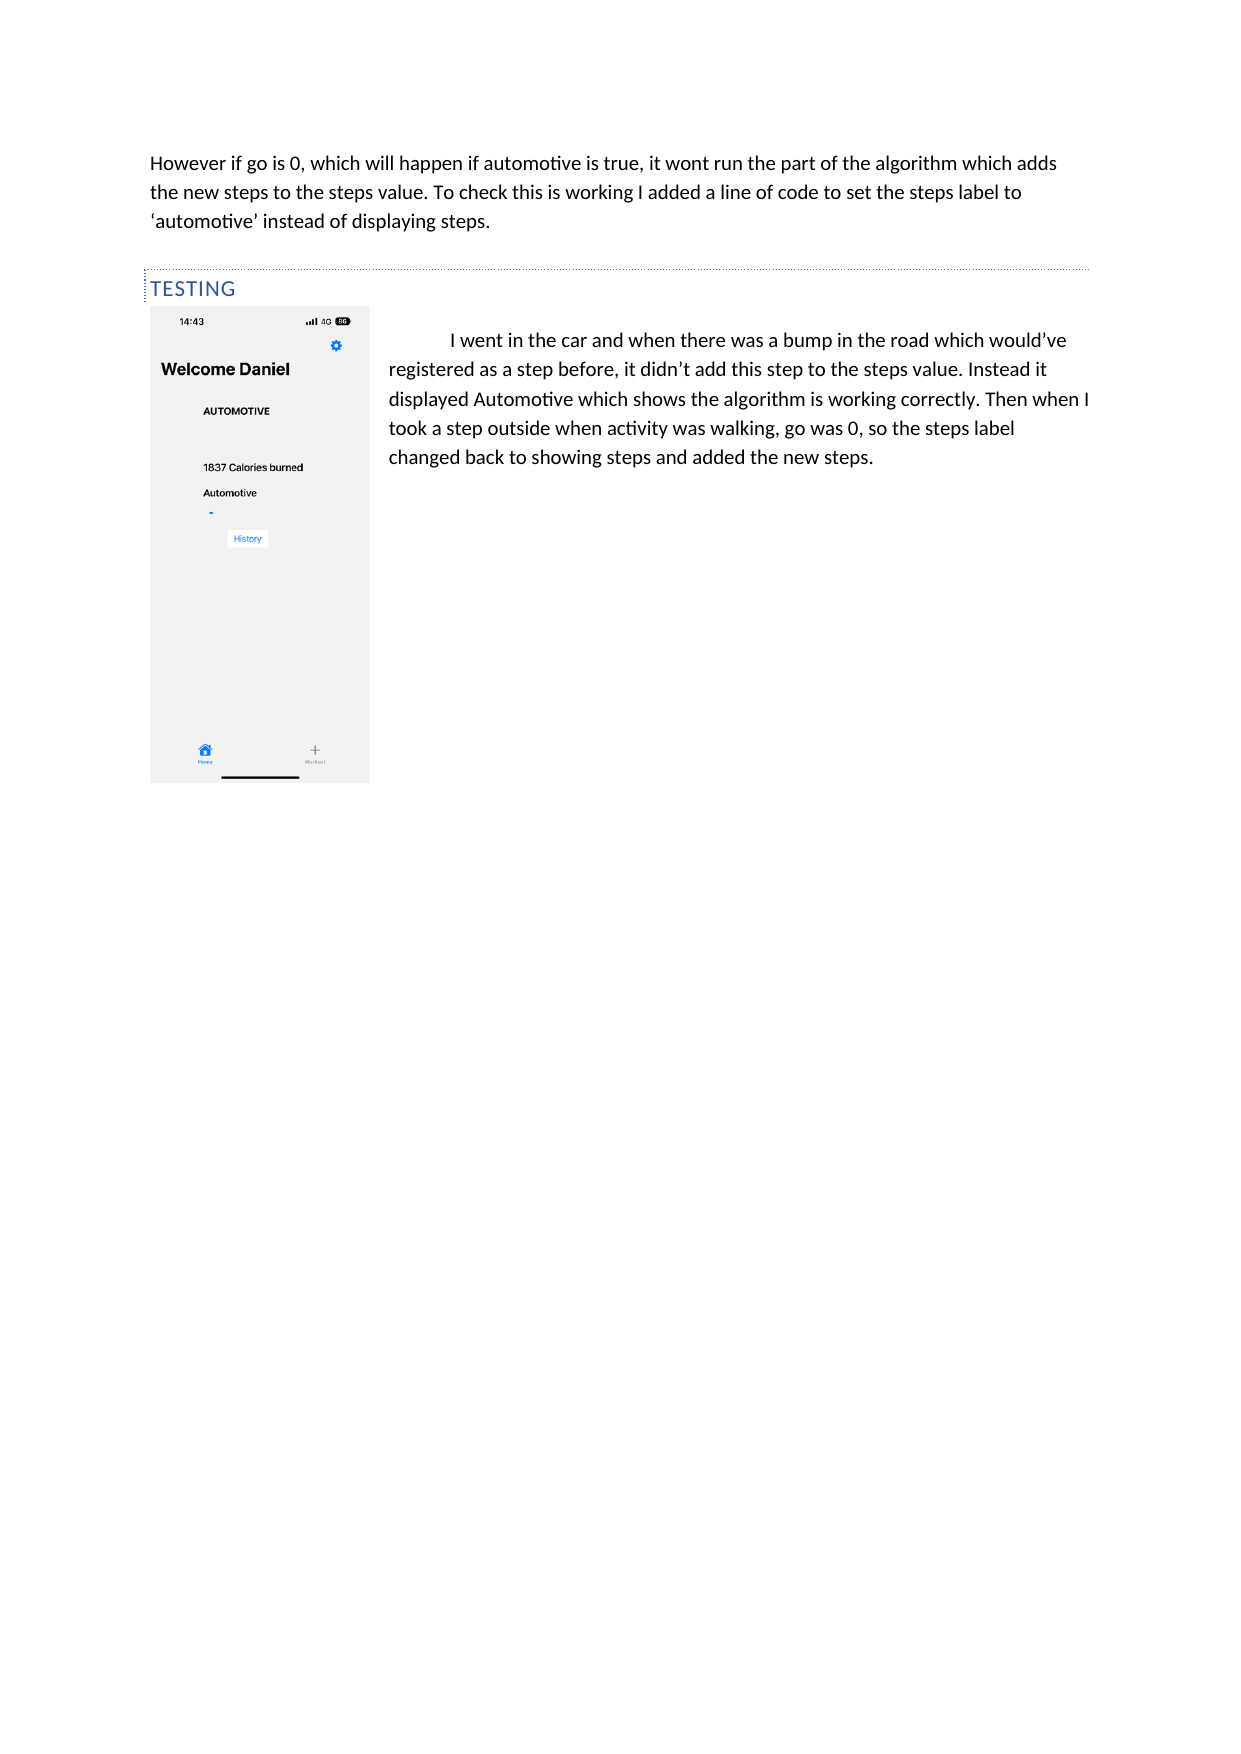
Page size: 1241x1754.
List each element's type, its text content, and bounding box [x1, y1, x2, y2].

picture [150, 306, 370, 783]
text I went in the car and when there was a bump in the road which would’ve registered as a step before, it didn’t add this step to the steps value. Instead it displayed Automotive which shows the algorithm is working correctly. Then when I took a step outside when activity was walking, go was 0, so the steps label changed back to showing steps and added the new steps. [150, 327, 1090, 816]
subtitle testing [144, 269, 1090, 302]
text However if go is 0, which will happen if automotive is true, it wont run the part of the algorithm which adds the new steps to the steps value. To check this is working I added a line of code to set the steps label to ‘automotive’ instead of displaying steps. [150, 150, 1090, 234]
